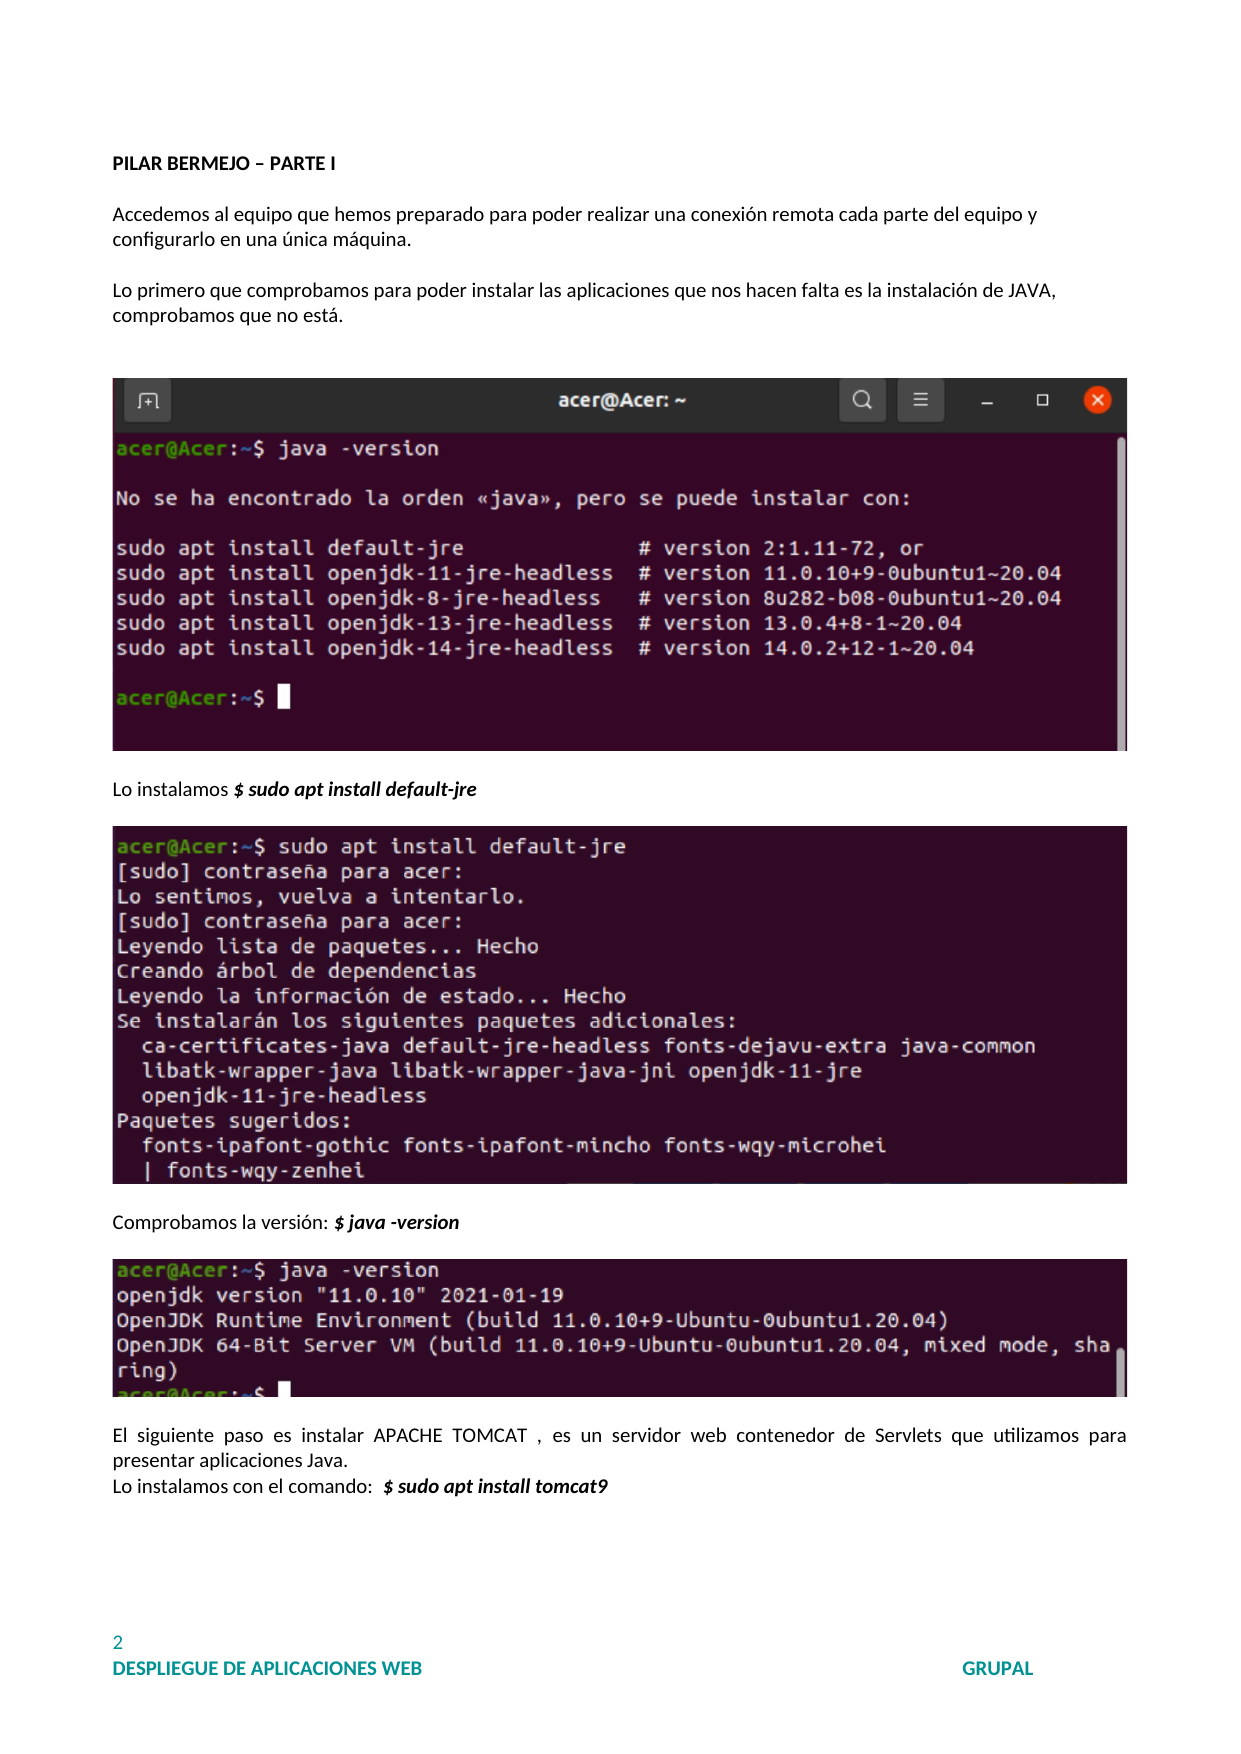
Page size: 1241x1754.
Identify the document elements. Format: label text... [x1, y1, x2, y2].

text Lo primero que comprobamos para poder instalar las aplicaciones que nos hacen falta es la instalación de JAVA, comprobamos que no está. [112, 277, 1128, 328]
picture [112, 1259, 1128, 1397]
text Comprobamos la versión: $ java -version [112, 1209, 1128, 1234]
picture [112, 826, 1128, 1184]
picture [112, 378, 1128, 751]
text Lo instalamos con el comando: $ sudo apt install tomcat9 [112, 1473, 1128, 1498]
text Lo instalamos $ sudo apt install default-jre [112, 776, 1128, 801]
text El siguiente paso es instalar APACHE TOMCAT , es un servidor web contenedor de Servlets que utilizamos para presentar aplicaciones Java. [112, 1422, 1128, 1473]
text PILAR BERMEJO – PARTE I [112, 150, 1128, 175]
text Accedemos al equipo que hemos preparado para poder realizar una conexión remota cada parte del equipo y configurarlo en una única máquina. [112, 201, 1128, 252]
